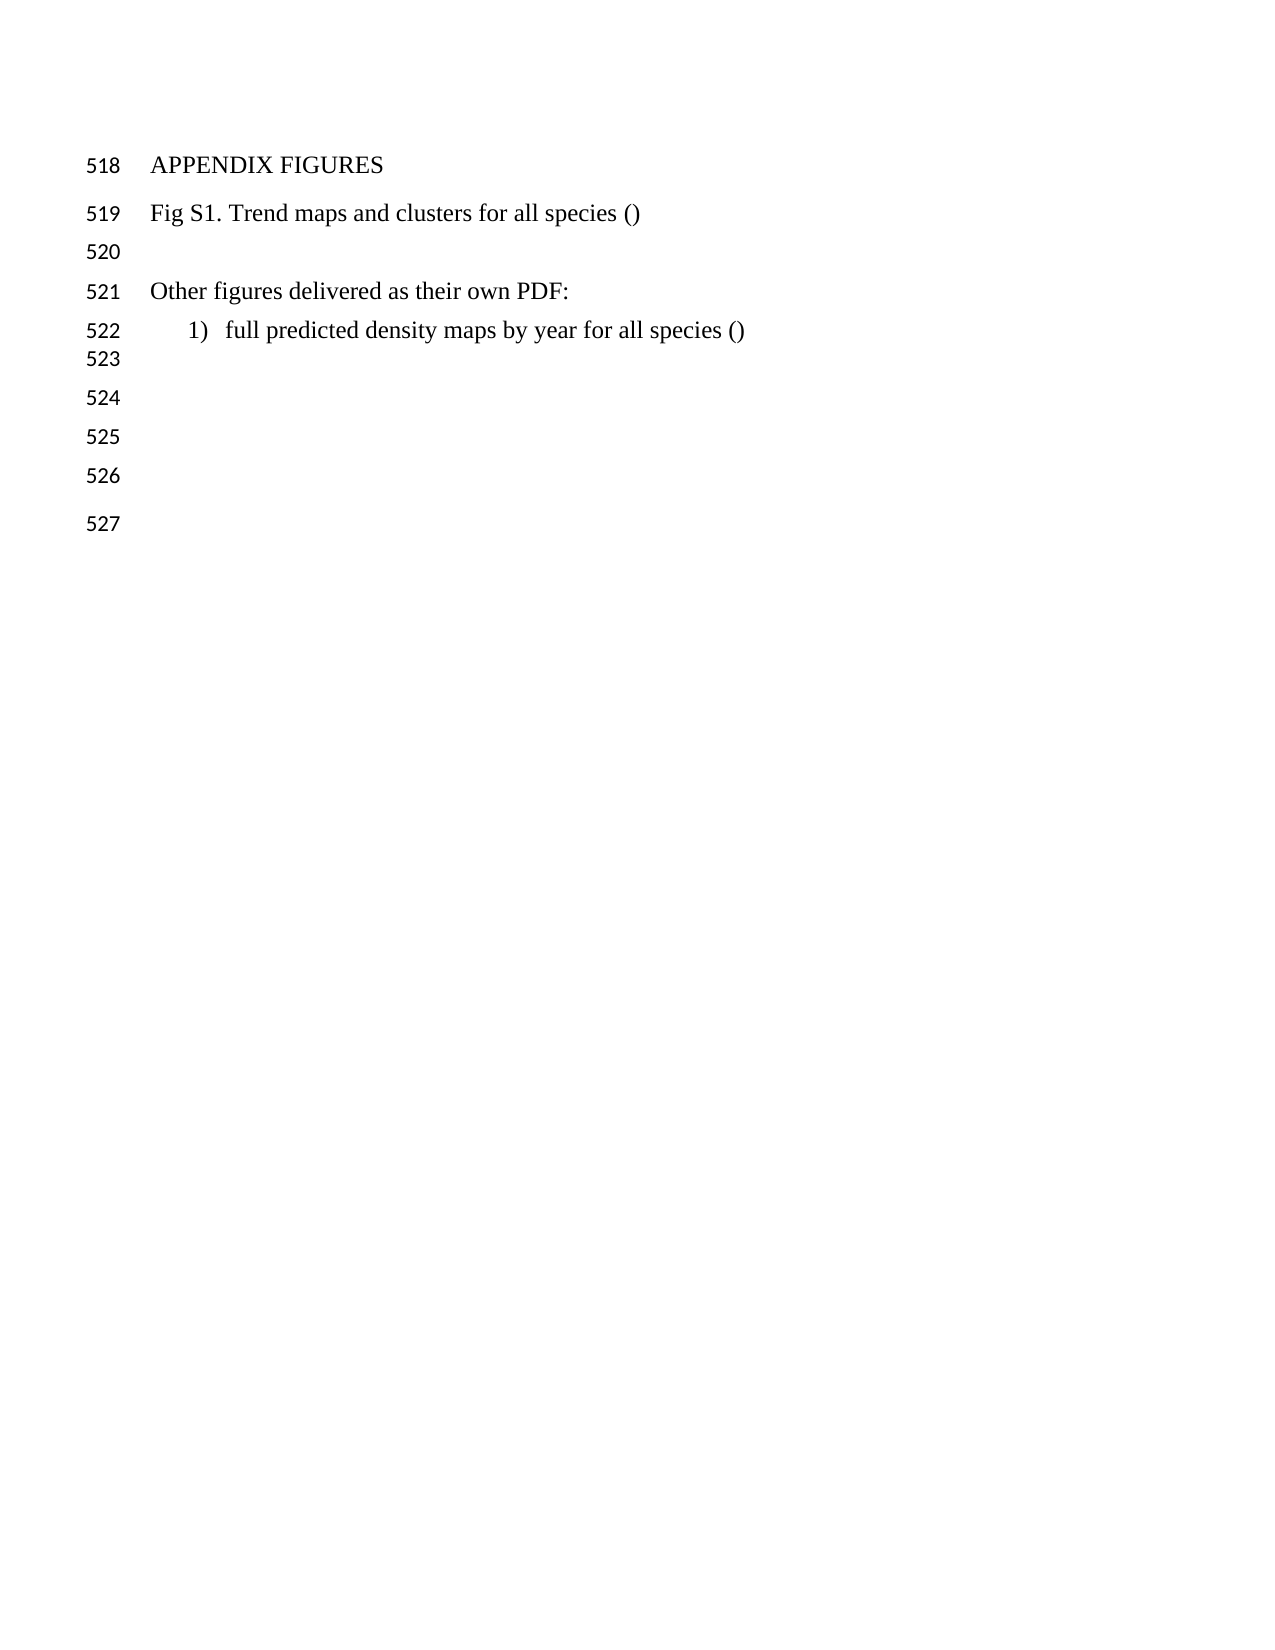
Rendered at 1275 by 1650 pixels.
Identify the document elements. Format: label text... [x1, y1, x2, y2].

list full predicted density maps by year for all species () [187, 315, 1125, 344]
text Fig S1. Trend maps and clusters for all species () [150, 198, 1125, 226]
text Other figures delivered as their own PDF: [150, 276, 1125, 305]
text APPENDIX FIGURES [150, 150, 1125, 179]
